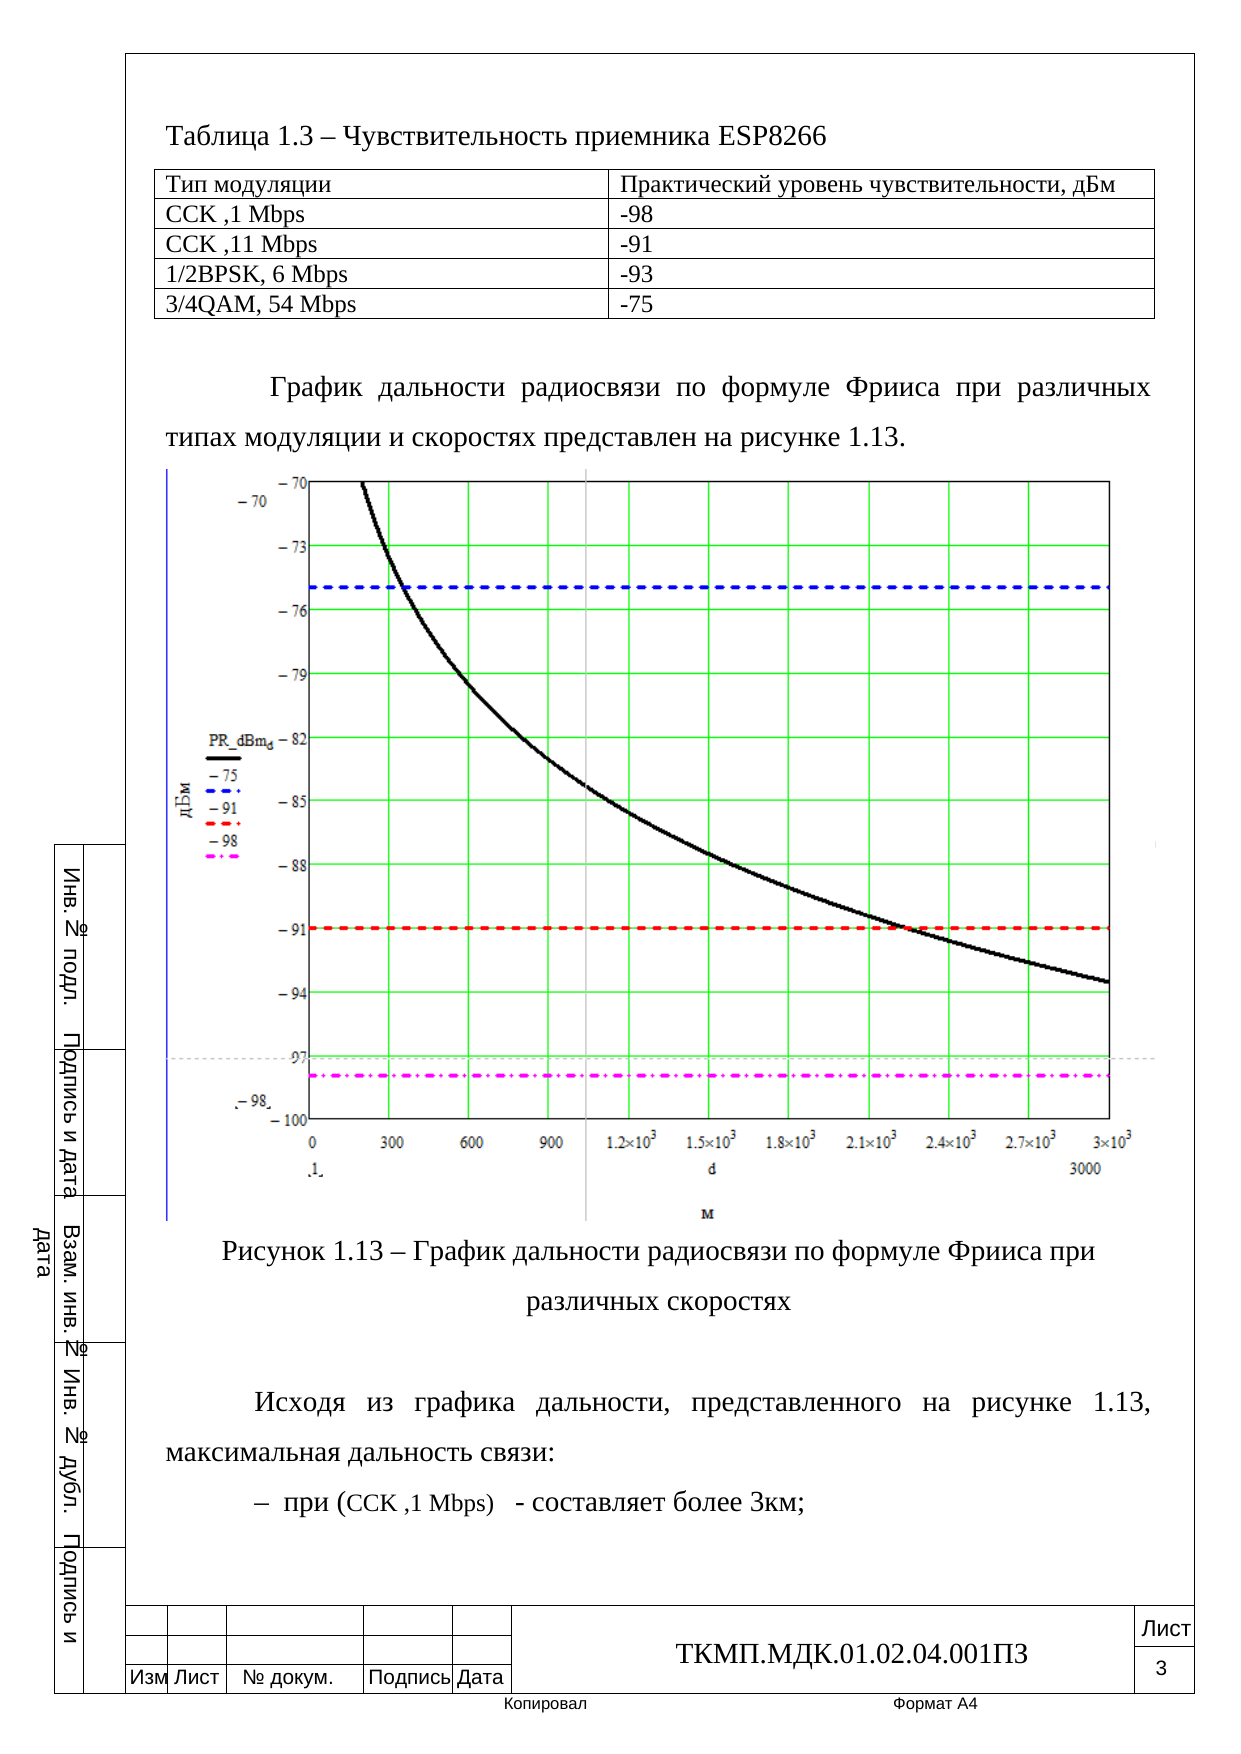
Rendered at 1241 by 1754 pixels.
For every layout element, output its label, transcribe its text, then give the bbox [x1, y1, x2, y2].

text Исходя из графика дальности, представленного на рисунке 1.13, максимальная дальность связи: [165, 1384, 1152, 1467]
table_header Практический уровень чувствительности, дБм [609, 170, 1154, 198]
table_cell CCK ,1 Mbps [155, 199, 608, 228]
text – при (CCK ,1 Mbps) - составляет более 3км; [165, 1484, 1152, 1518]
table_cell 3/4QAM, 54 Mbps [155, 289, 608, 317]
table_cell -75 [609, 289, 1154, 317]
picture [165, 469, 1156, 1221]
table_header Тип модуляции [155, 170, 608, 198]
table_cell -93 [609, 259, 1154, 288]
table_cell CCK ,11 Mbps [155, 229, 608, 258]
table_cell -98 [609, 199, 1154, 228]
text График дальности радиосвязи по формуле Фрииса при различных типах модуляции и скоростях представлен на рисунке 1.13. [165, 369, 1152, 453]
text Таблица 1.3 – Чувствительность приемника ESP8266 [165, 118, 1152, 152]
text Рисунок 1.13 – График дальности радиосвязи по формуле Фрииса при различных скоростях [165, 1233, 1152, 1317]
table_cell 1/2BPSK, 6 Mbps [155, 259, 608, 288]
table_cell -91 [609, 229, 1154, 258]
